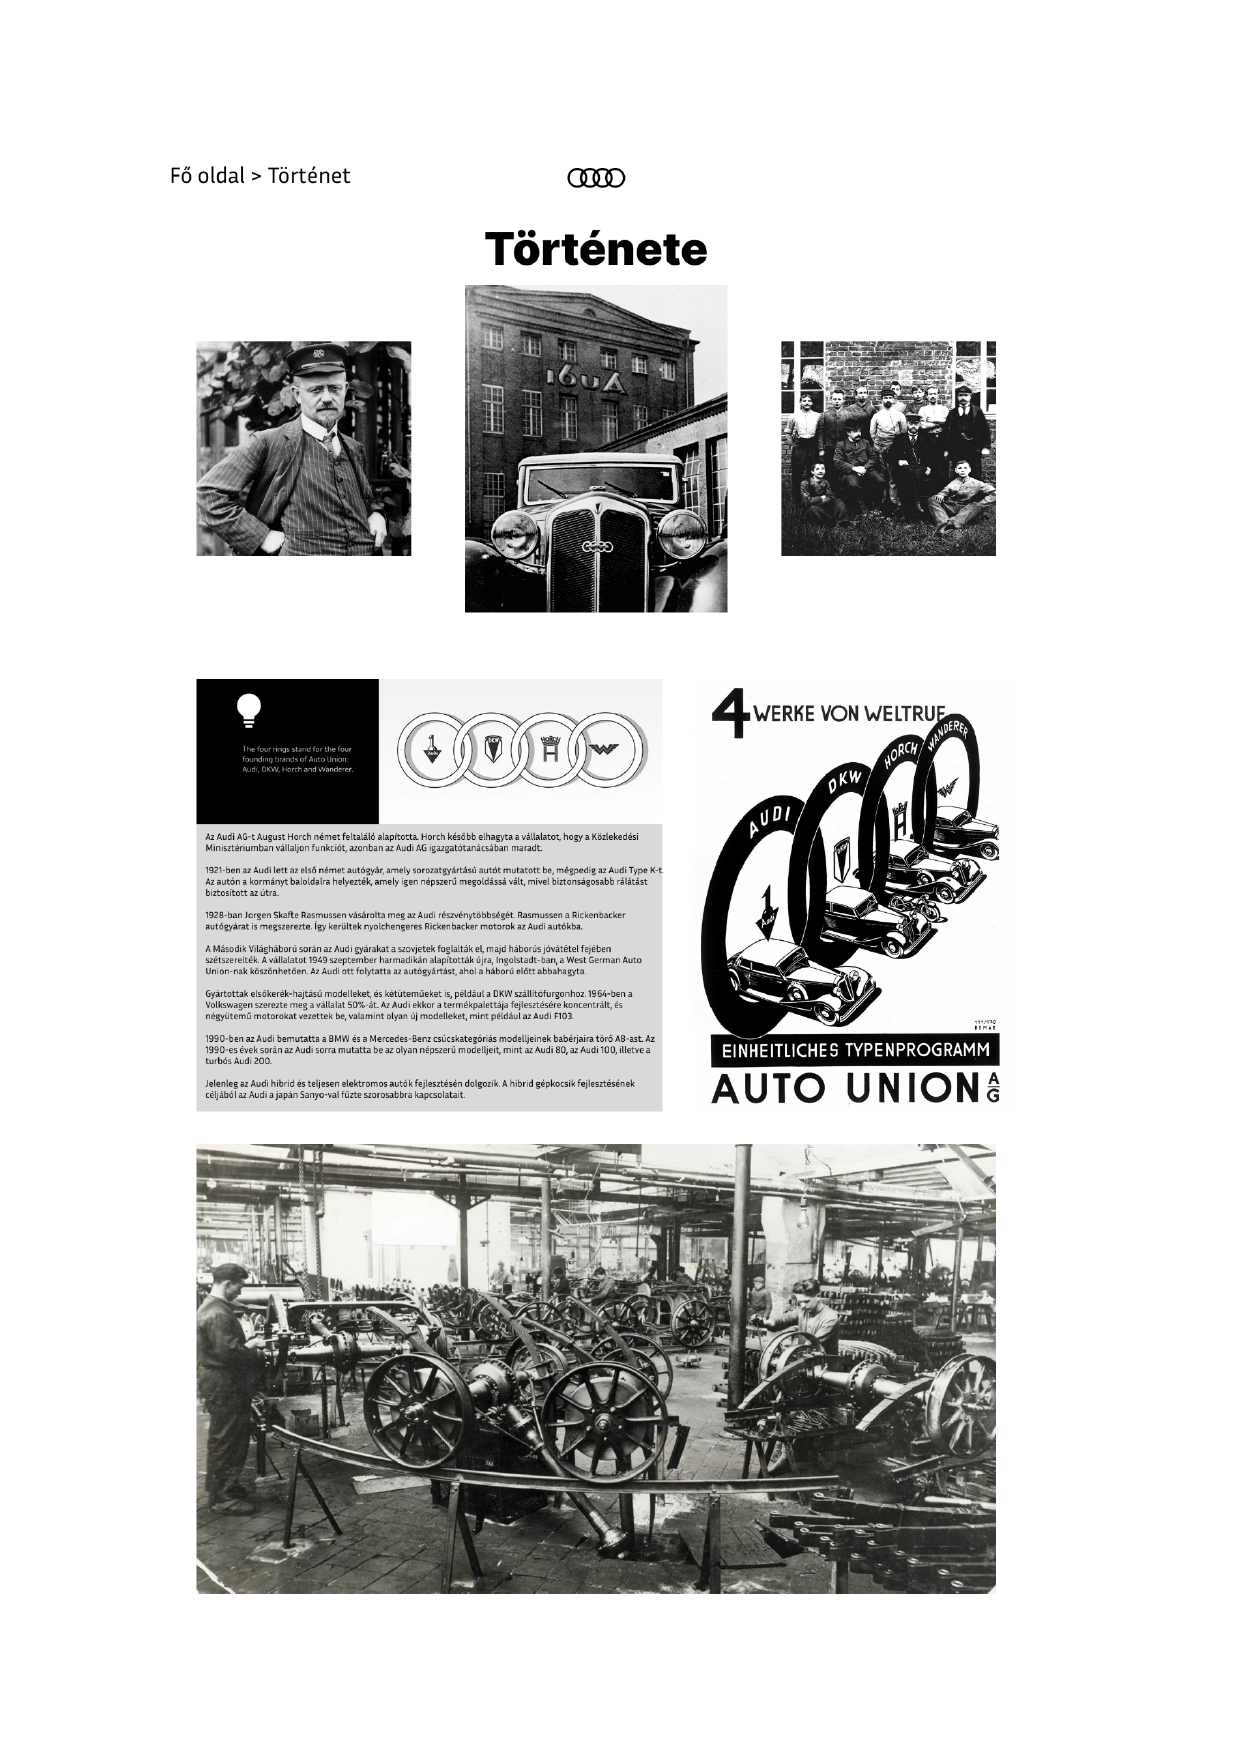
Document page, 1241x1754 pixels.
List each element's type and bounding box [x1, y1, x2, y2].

picture [147, 147, 1045, 1607]
